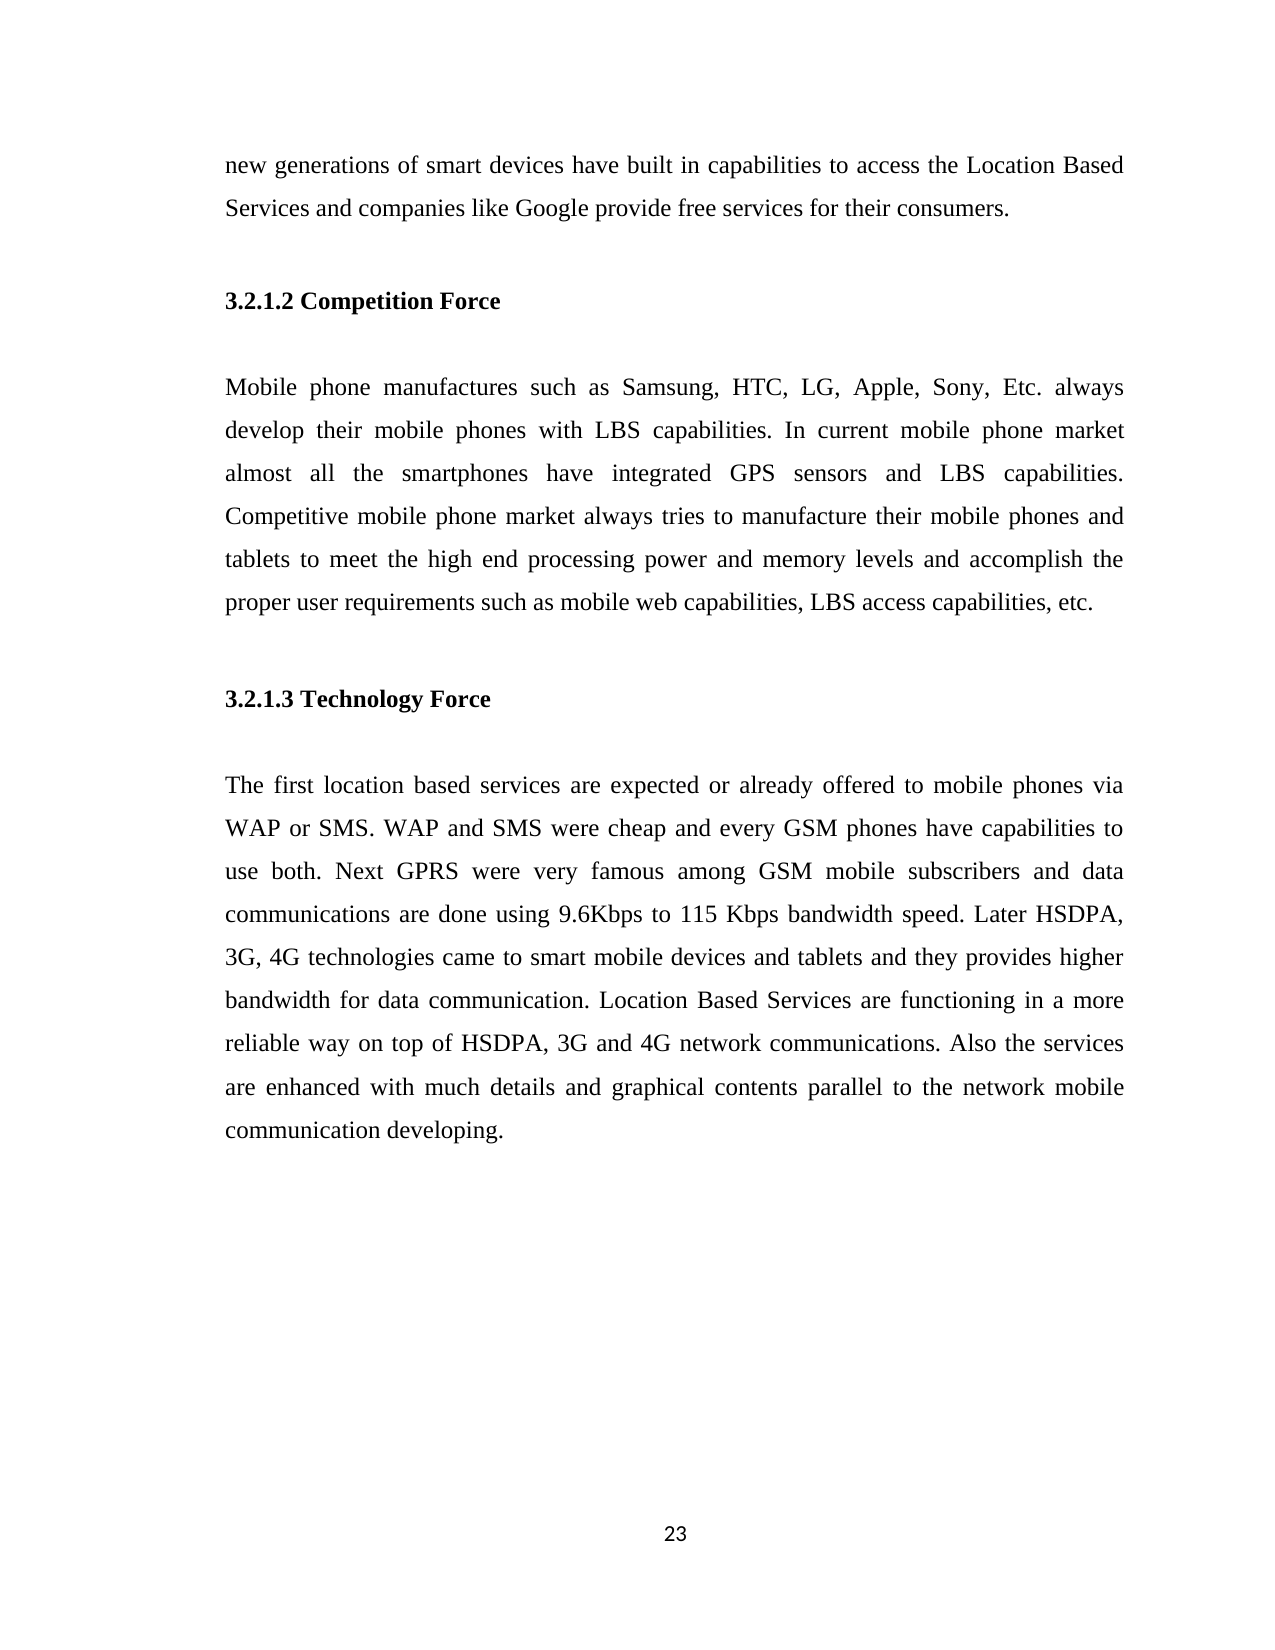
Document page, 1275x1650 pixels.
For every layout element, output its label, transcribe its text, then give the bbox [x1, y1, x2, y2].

text Mobile phone manufactures such as Samsung, HTC, LG, Apple, Sony, Etc. always develop their mobile phones with LBS capabilities. In current mobile phone market almost all the smartphones have integrated GPS sensors and LBS capabilities. Competitive mobile phone market always tries to manufacture their mobile phones and tablets to meet the high end processing power and memory levels and accomplish the proper user requirements such as mobile web capabilities, LBS access capabilities, etc. [225, 372, 1125, 616]
subtitle 3.2.1.3 Technology Force [225, 684, 1125, 712]
subtitle Competition Force [225, 286, 1125, 314]
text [225, 150, 1125, 222]
text The first location based services are expected or already offered to mobile phones via WAP or SMS. WAP and SMS were cheap and every GSM phones have capabilities to use both. Next GPRS were very famous among GSM mobile subscribers and data communications are done using 9.6Kbps to 115 Kbps bandwidth speed. Later HSDPA, 3G, 4G technologies came to smart mobile devices and tablets and they provides higher bandwidth for data communication. Location Based Services are functioning in a more reliable way on top of HSDPA, 3G and 4G network communications. Also the services are enhanced with much details and graphical contents parallel to the network mobile communication developing. [225, 770, 1125, 1143]
